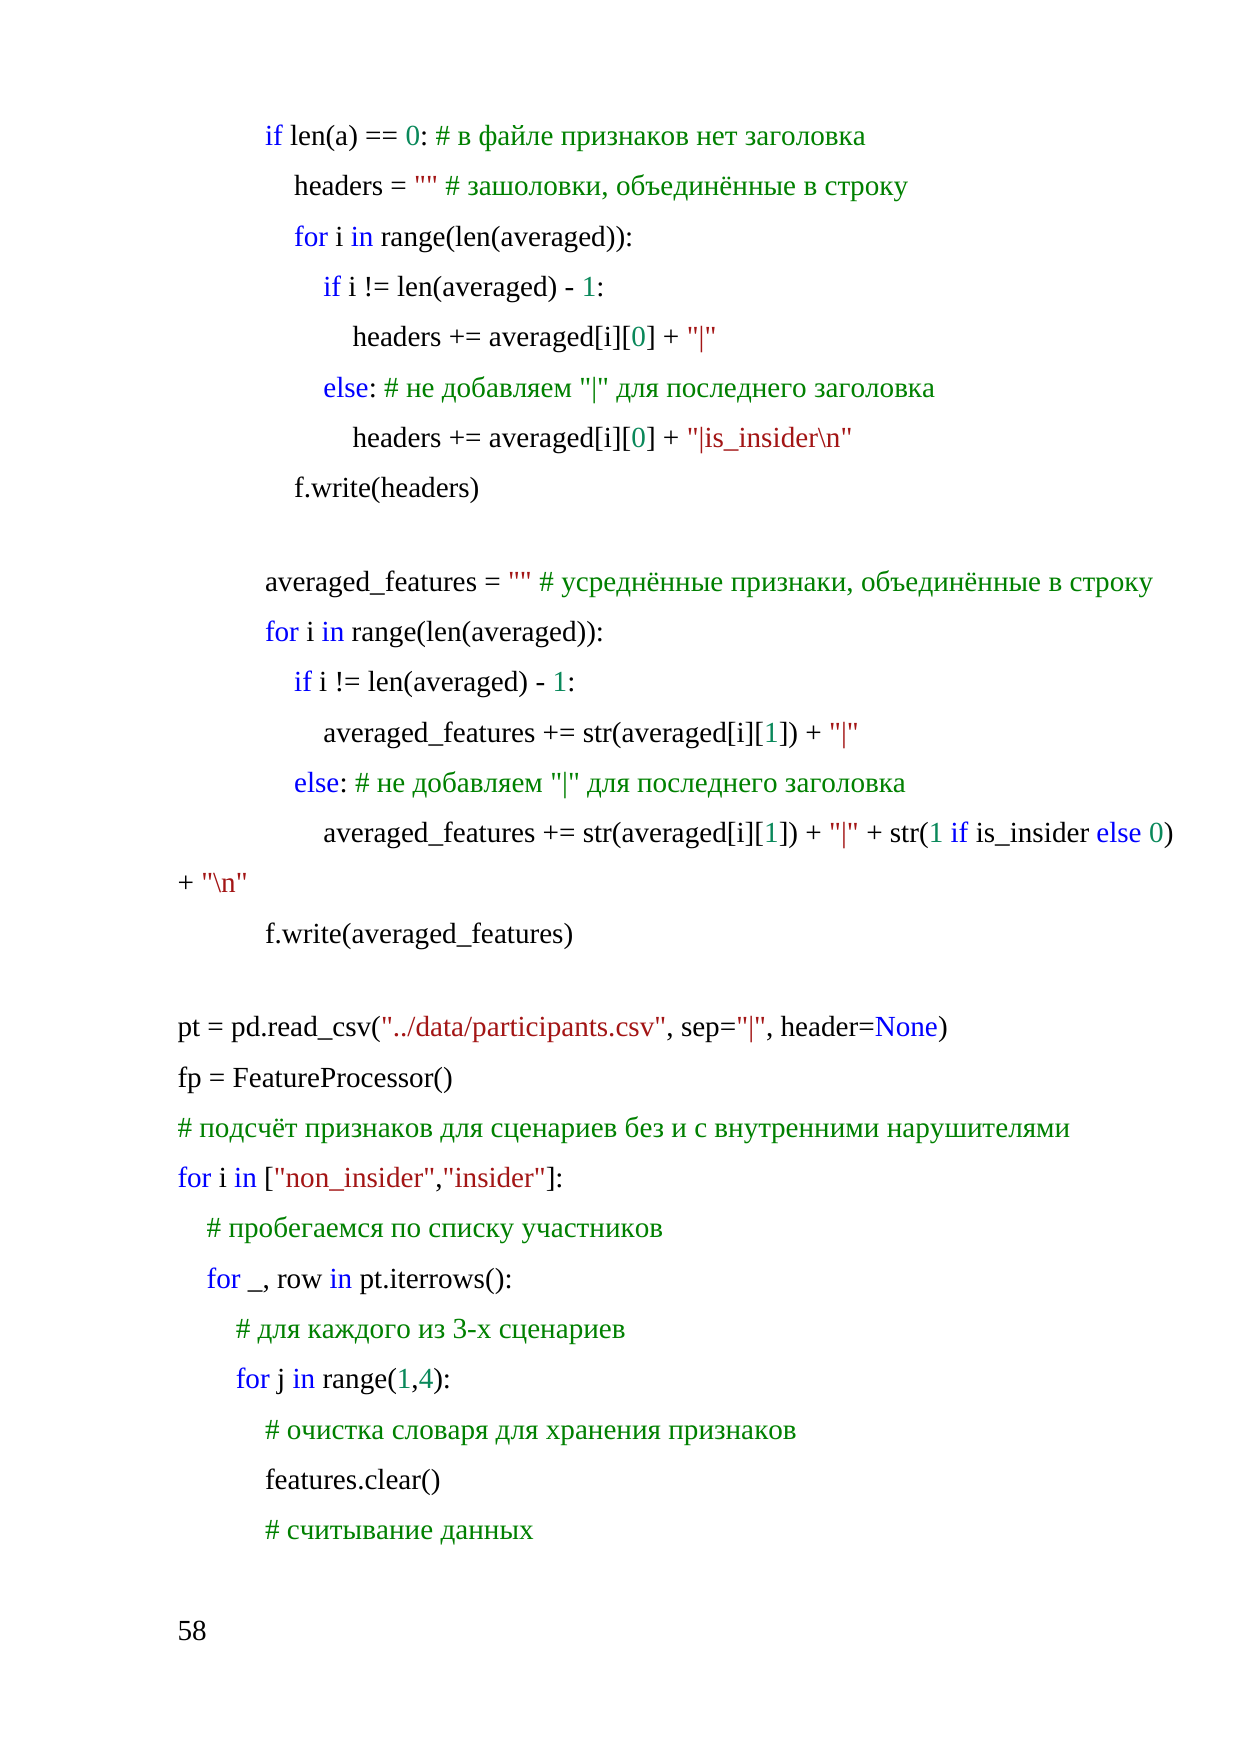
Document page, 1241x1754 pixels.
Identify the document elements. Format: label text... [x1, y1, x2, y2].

text for _, row in pt.iterrows(): [177, 1261, 1181, 1294]
text features.clear() [177, 1462, 1181, 1496]
text fp = FeatureProcessor() [177, 1060, 1181, 1093]
text else: # не добавляем "|" для последнего заголовка [177, 765, 1181, 798]
text headers = "" # зашоловки, объединённые в строку [177, 168, 1181, 202]
text if len(a) == 0: # в файле признаков нет заголовка [177, 118, 1181, 152]
text headers += averaged[i][0] + "|is_insider\n" [177, 420, 1181, 453]
text if i != len(averaged) - 1: [177, 664, 1181, 698]
text f.write(averaged_features) [177, 916, 1181, 949]
text # пробегаемся по списку участников [177, 1211, 1181, 1244]
text # подсчёт признаков для сценариев без и с внутренними нарушителями [177, 1110, 1181, 1143]
text for i in ["non_insider","insider"]: [177, 1160, 1181, 1194]
text averaged_features += str(averaged[i][1]) + "|" + str(1 if is_insider else 0) + "\n" [177, 815, 1181, 899]
text for j in range(1,4): [177, 1362, 1181, 1395]
text averaged_features = "" # усреднённые признаки, объединённые в строку [177, 564, 1181, 597]
text for i in range(len(averaged)): [177, 614, 1181, 648]
text # считывание данных [177, 1512, 1181, 1546]
text # очистка словаря для хранения признаков [177, 1412, 1181, 1445]
text else: # не добавляем "|" для последнего заголовка [177, 370, 1181, 403]
text averaged_features += str(averaged[i][1]) + "|" [177, 715, 1181, 748]
text # для каждого из 3-х сценариев [177, 1311, 1181, 1345]
text headers += averaged[i][0] + "|" [177, 319, 1181, 353]
text if i != len(averaged) - 1: [177, 269, 1181, 303]
text pt = pd.read_csv("../data/participants.csv", sep="|", header=None) [177, 1009, 1181, 1043]
text for i in range(len(averaged)): [177, 219, 1181, 252]
text f.write(headers) [177, 470, 1181, 504]
